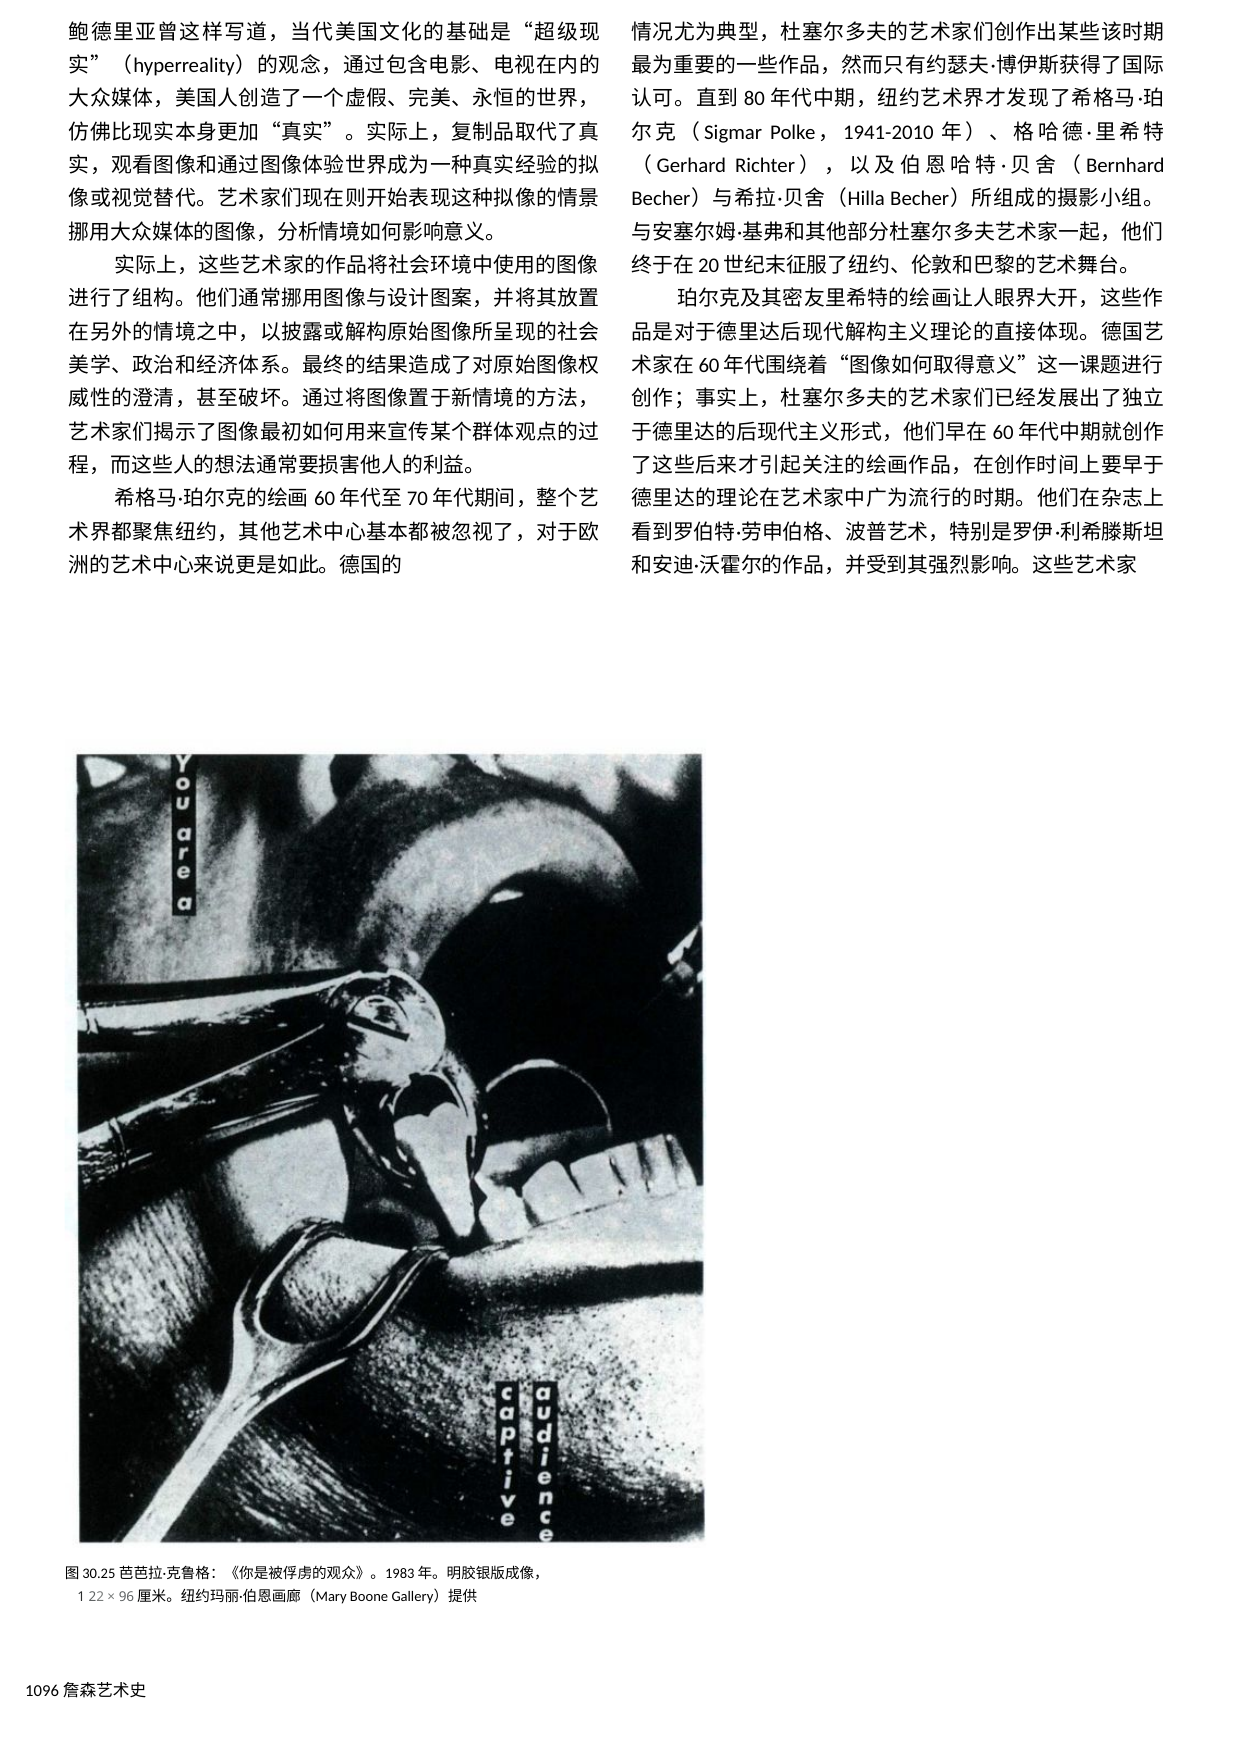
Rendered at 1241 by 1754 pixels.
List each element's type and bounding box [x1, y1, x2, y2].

picture [64, 739, 707, 1548]
